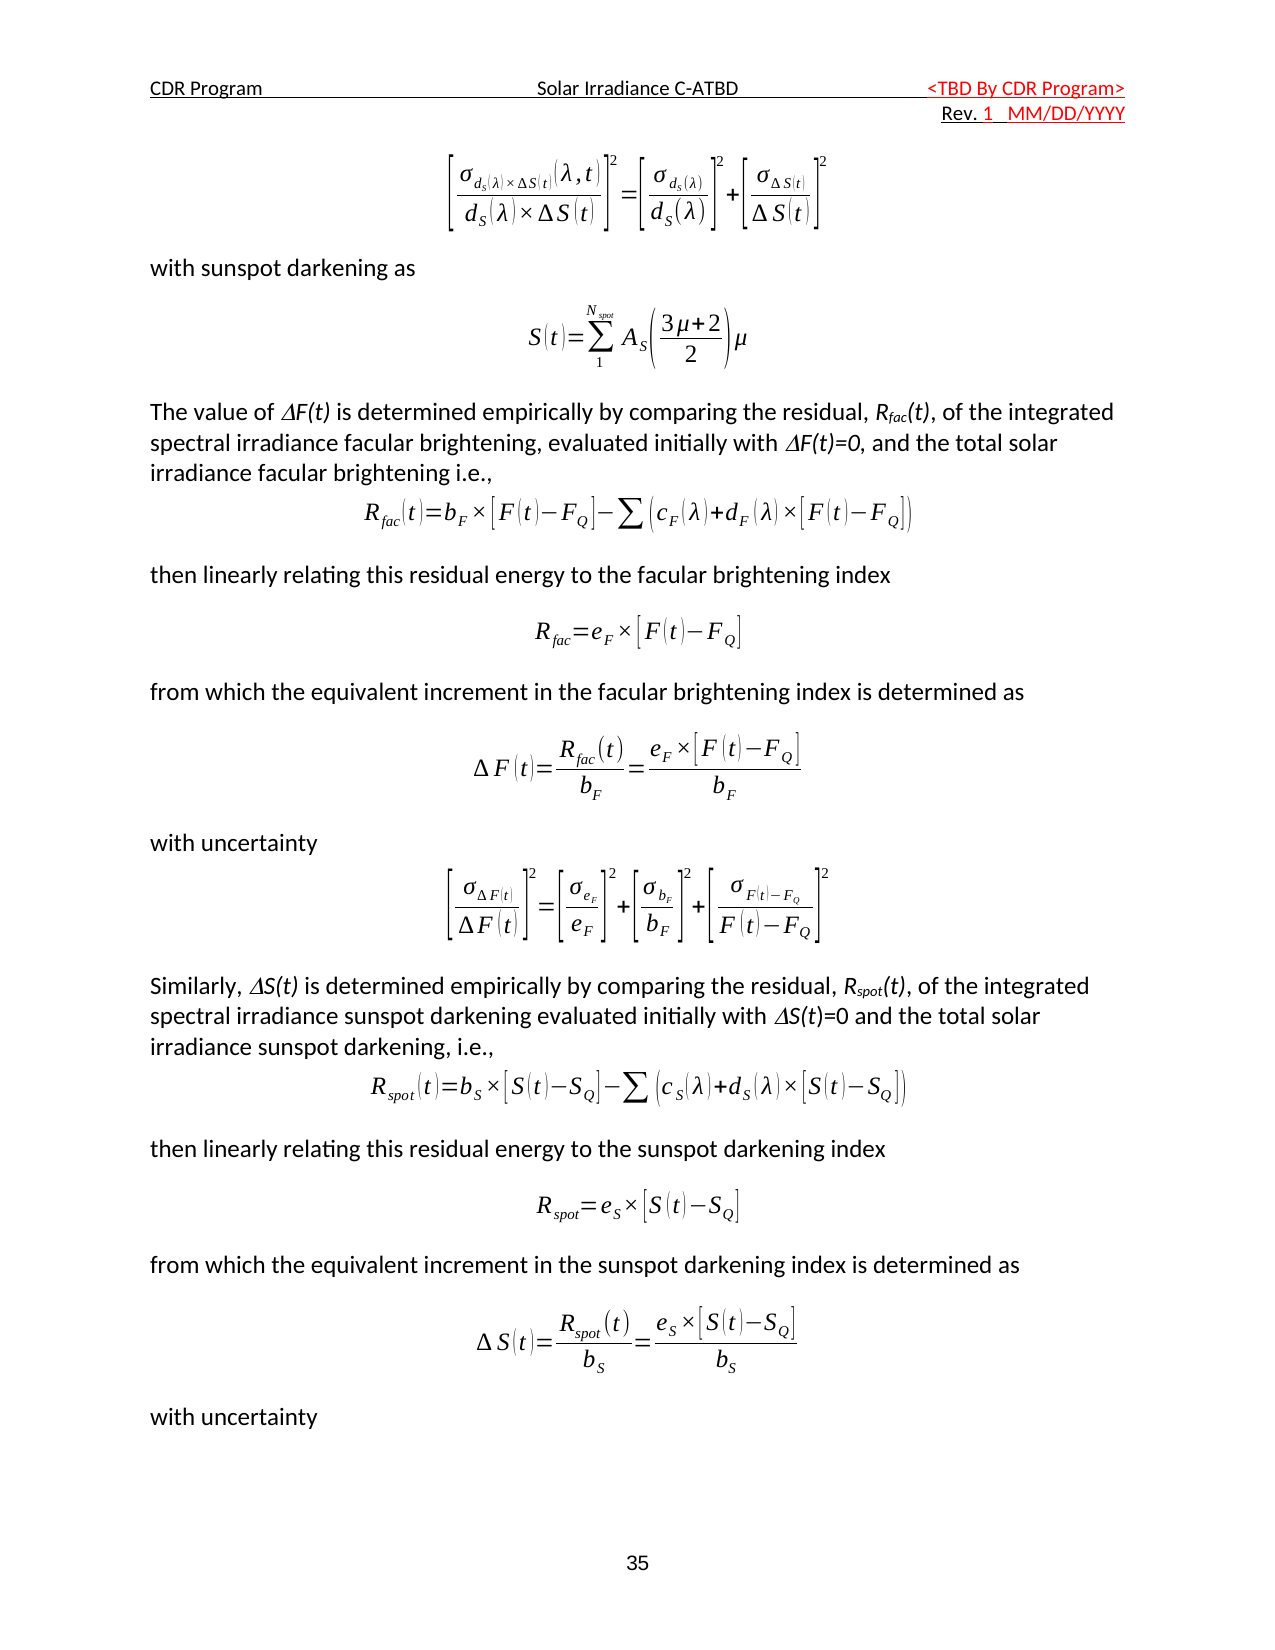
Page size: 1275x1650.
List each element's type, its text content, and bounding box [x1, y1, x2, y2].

text from which the equivalent increment in the facular brightening index is determined as [150, 676, 1125, 706]
text from which the equivalent increment in the sunspot darkening index is determined as [150, 1249, 1125, 1280]
text with uncertainty [150, 1401, 1125, 1432]
text with sunspot darkening as [150, 252, 1125, 283]
text then linearly relating this residual energy to the facular brightening index [150, 559, 1125, 589]
text then linearly relating this residual energy to the sunspot darkening index [150, 1133, 1125, 1163]
text with uncertainty [150, 827, 1125, 858]
text The value of F(t) is determined empirically by comparing the residual, Rfac(t), of the integrated spectral irradiance facular brightening, evaluated initially with F(t)=0, and the total solar irradiance facular brightening i.e., [150, 396, 1125, 488]
text Similarly, S(t) is determined empirically by comparing the residual, Rspot(t), of the integrated spectral irradiance sunspot darkening evaluated initially with S(t)=0 and the total solar irradiance sunspot darkening, i.e., [150, 970, 1125, 1062]
